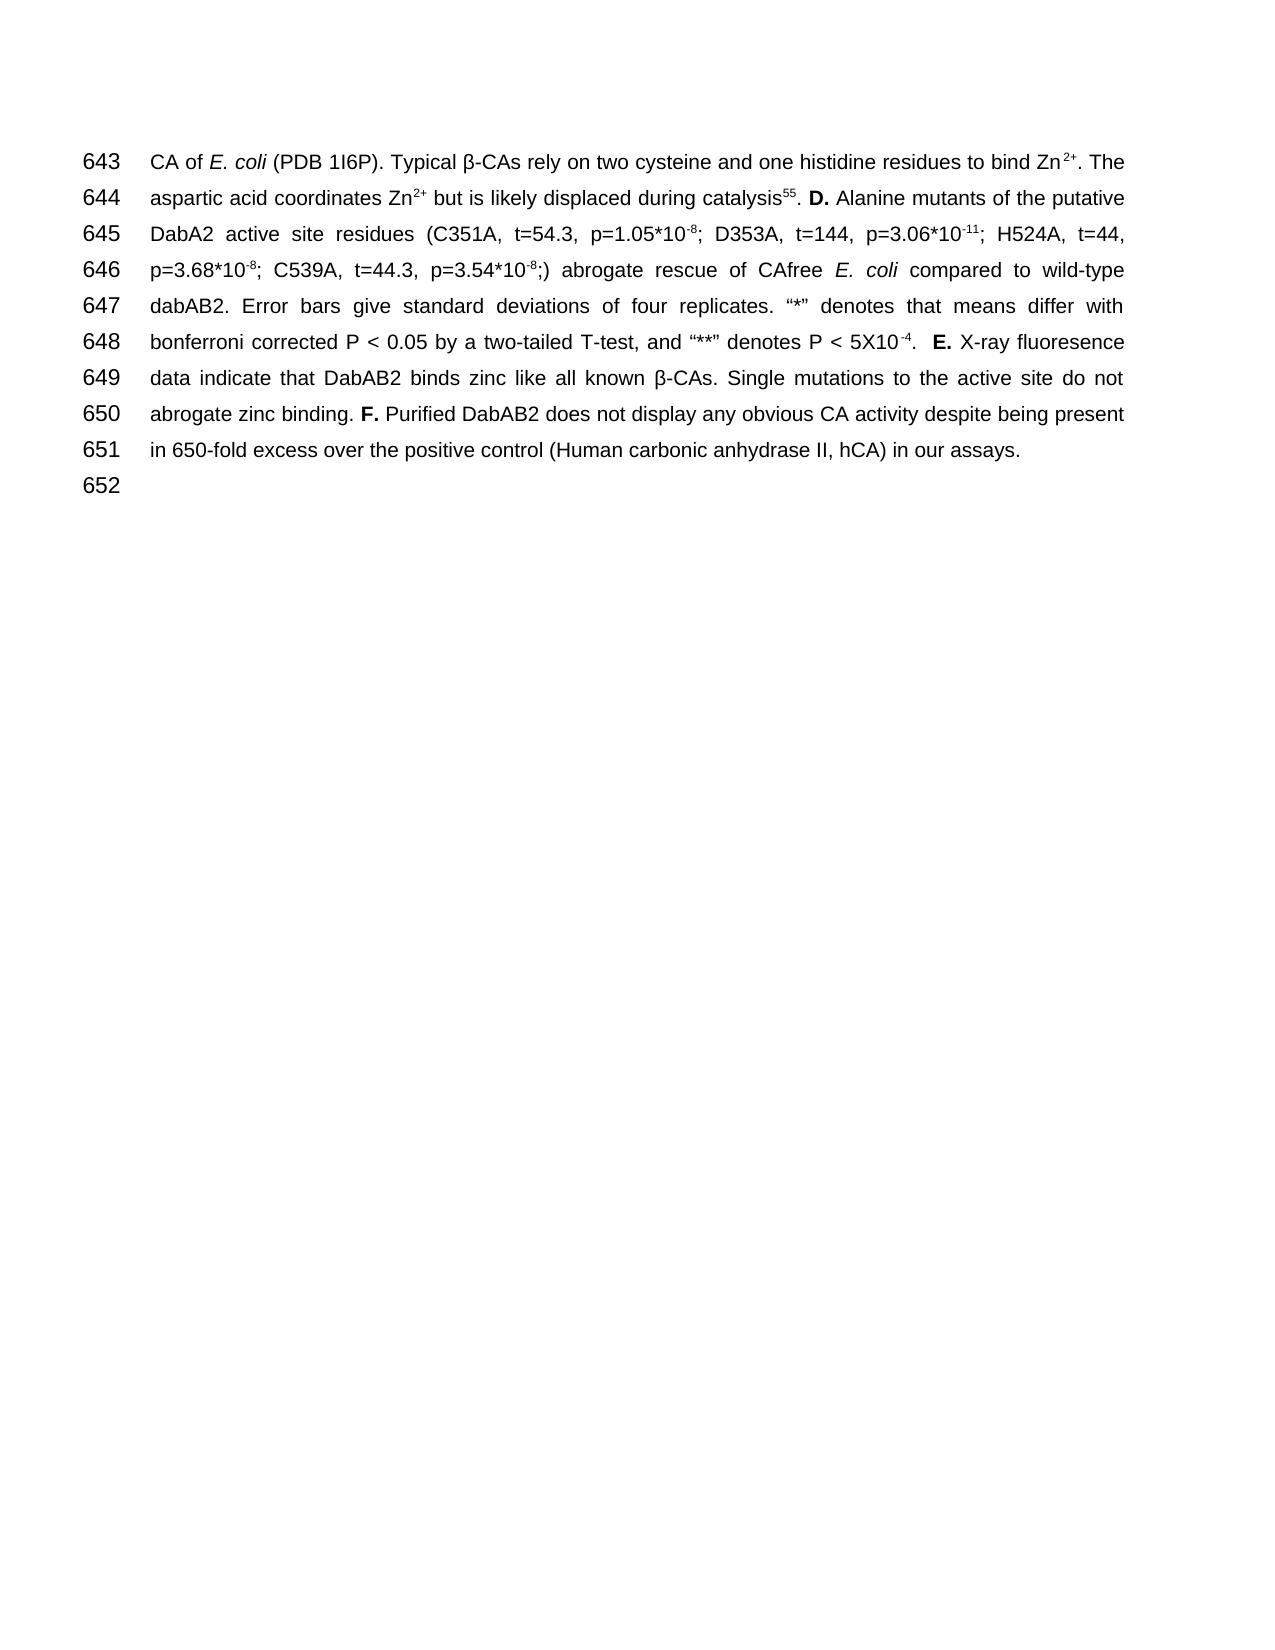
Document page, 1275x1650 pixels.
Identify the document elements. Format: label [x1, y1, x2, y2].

text [150, 150, 1125, 461]
